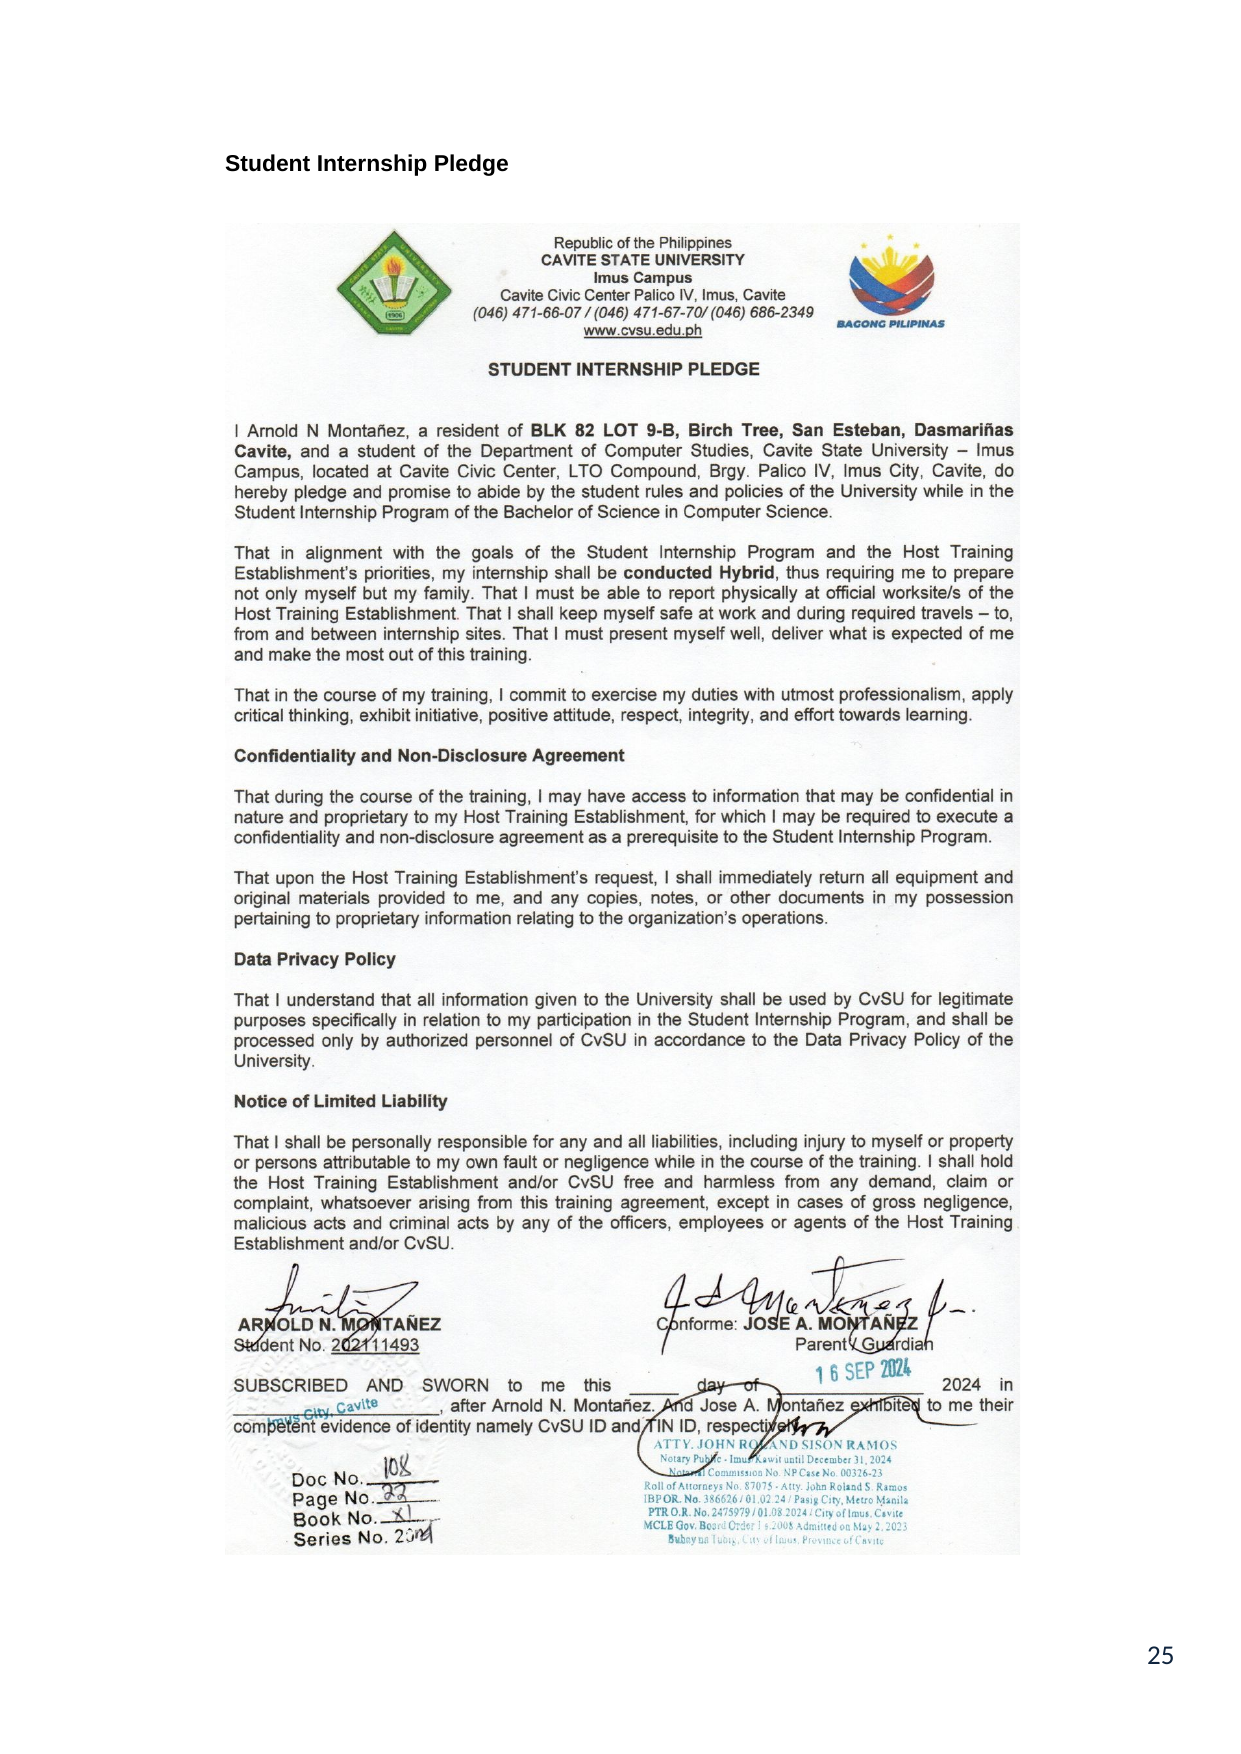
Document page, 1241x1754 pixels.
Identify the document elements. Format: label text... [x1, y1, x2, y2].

picture [225, 223, 1021, 1555]
text Student Internship Pledge [225, 150, 1090, 176]
